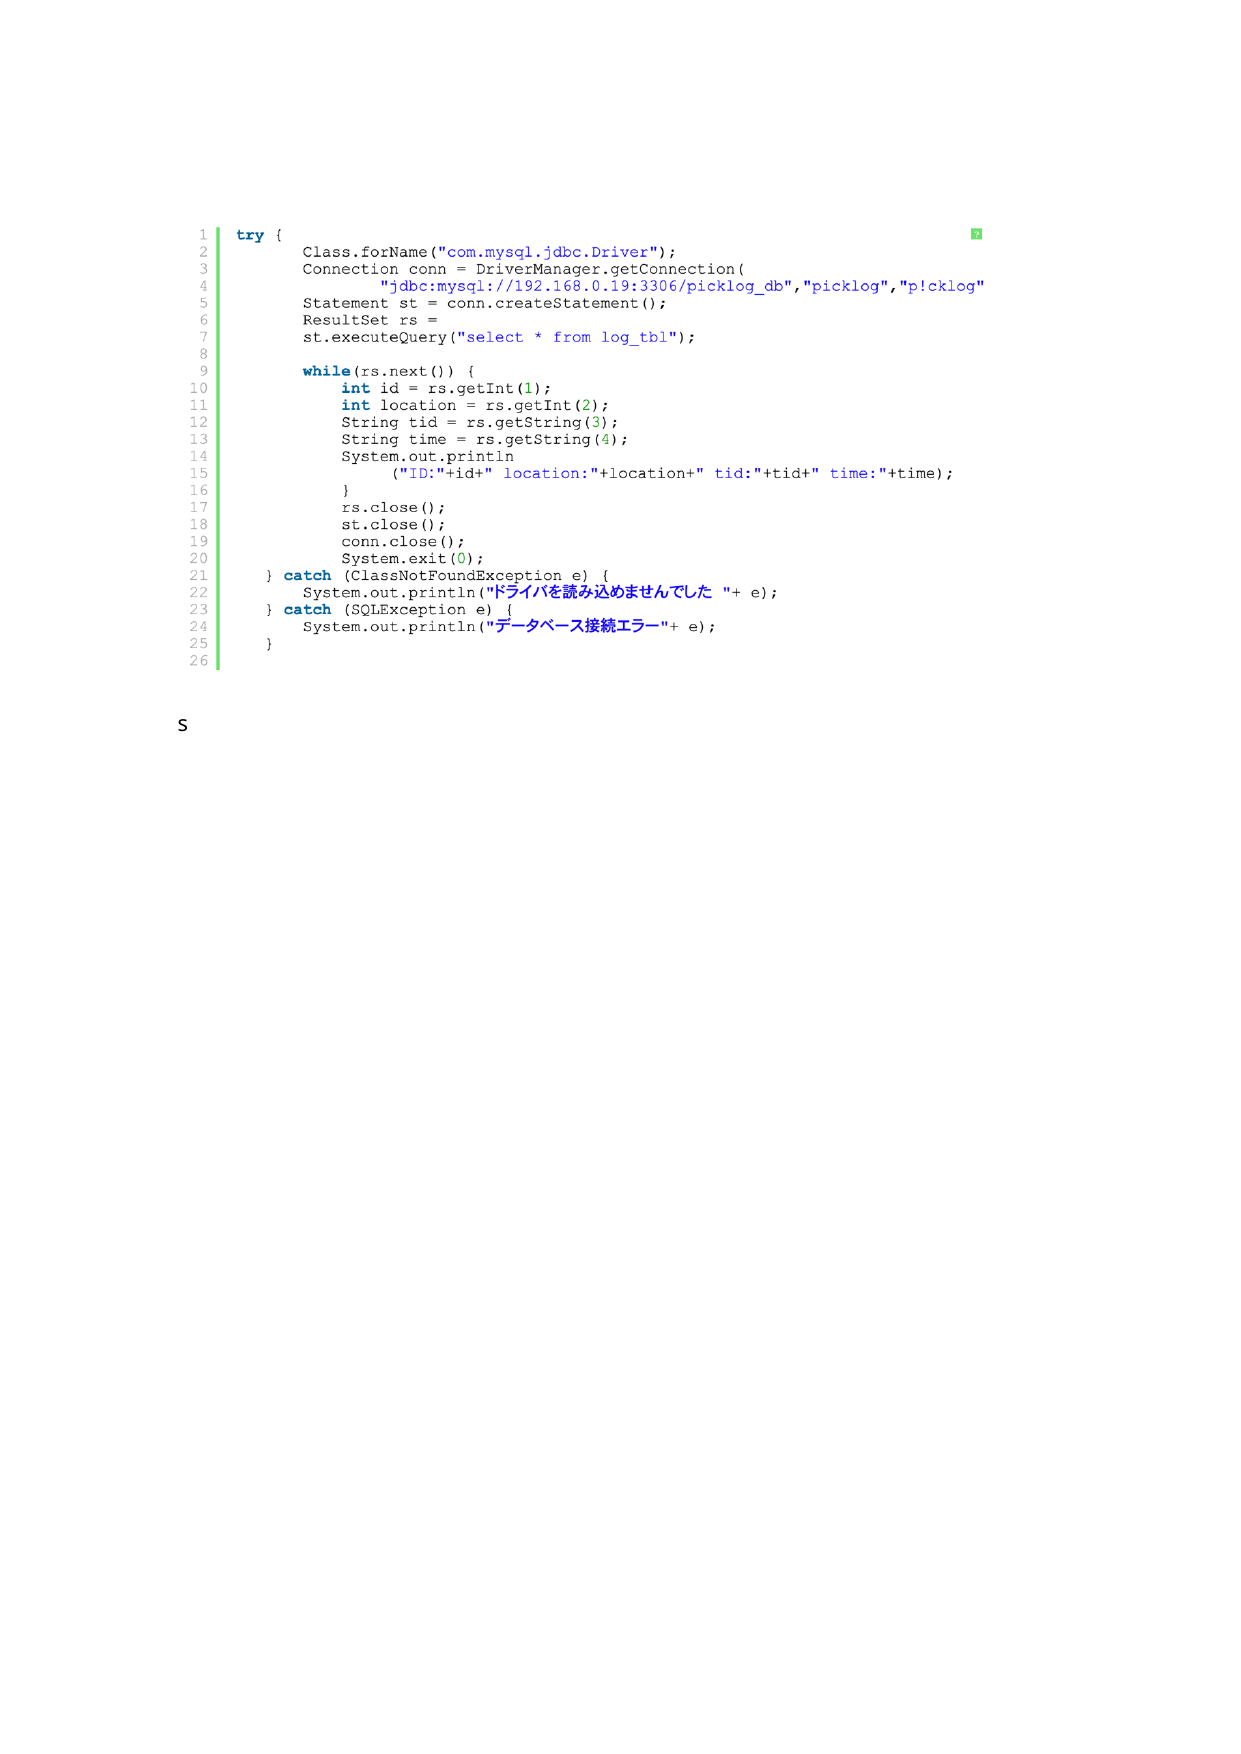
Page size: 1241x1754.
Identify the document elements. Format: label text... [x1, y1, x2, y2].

text s [177, 676, 1063, 742]
picture [177, 216, 1063, 676]
